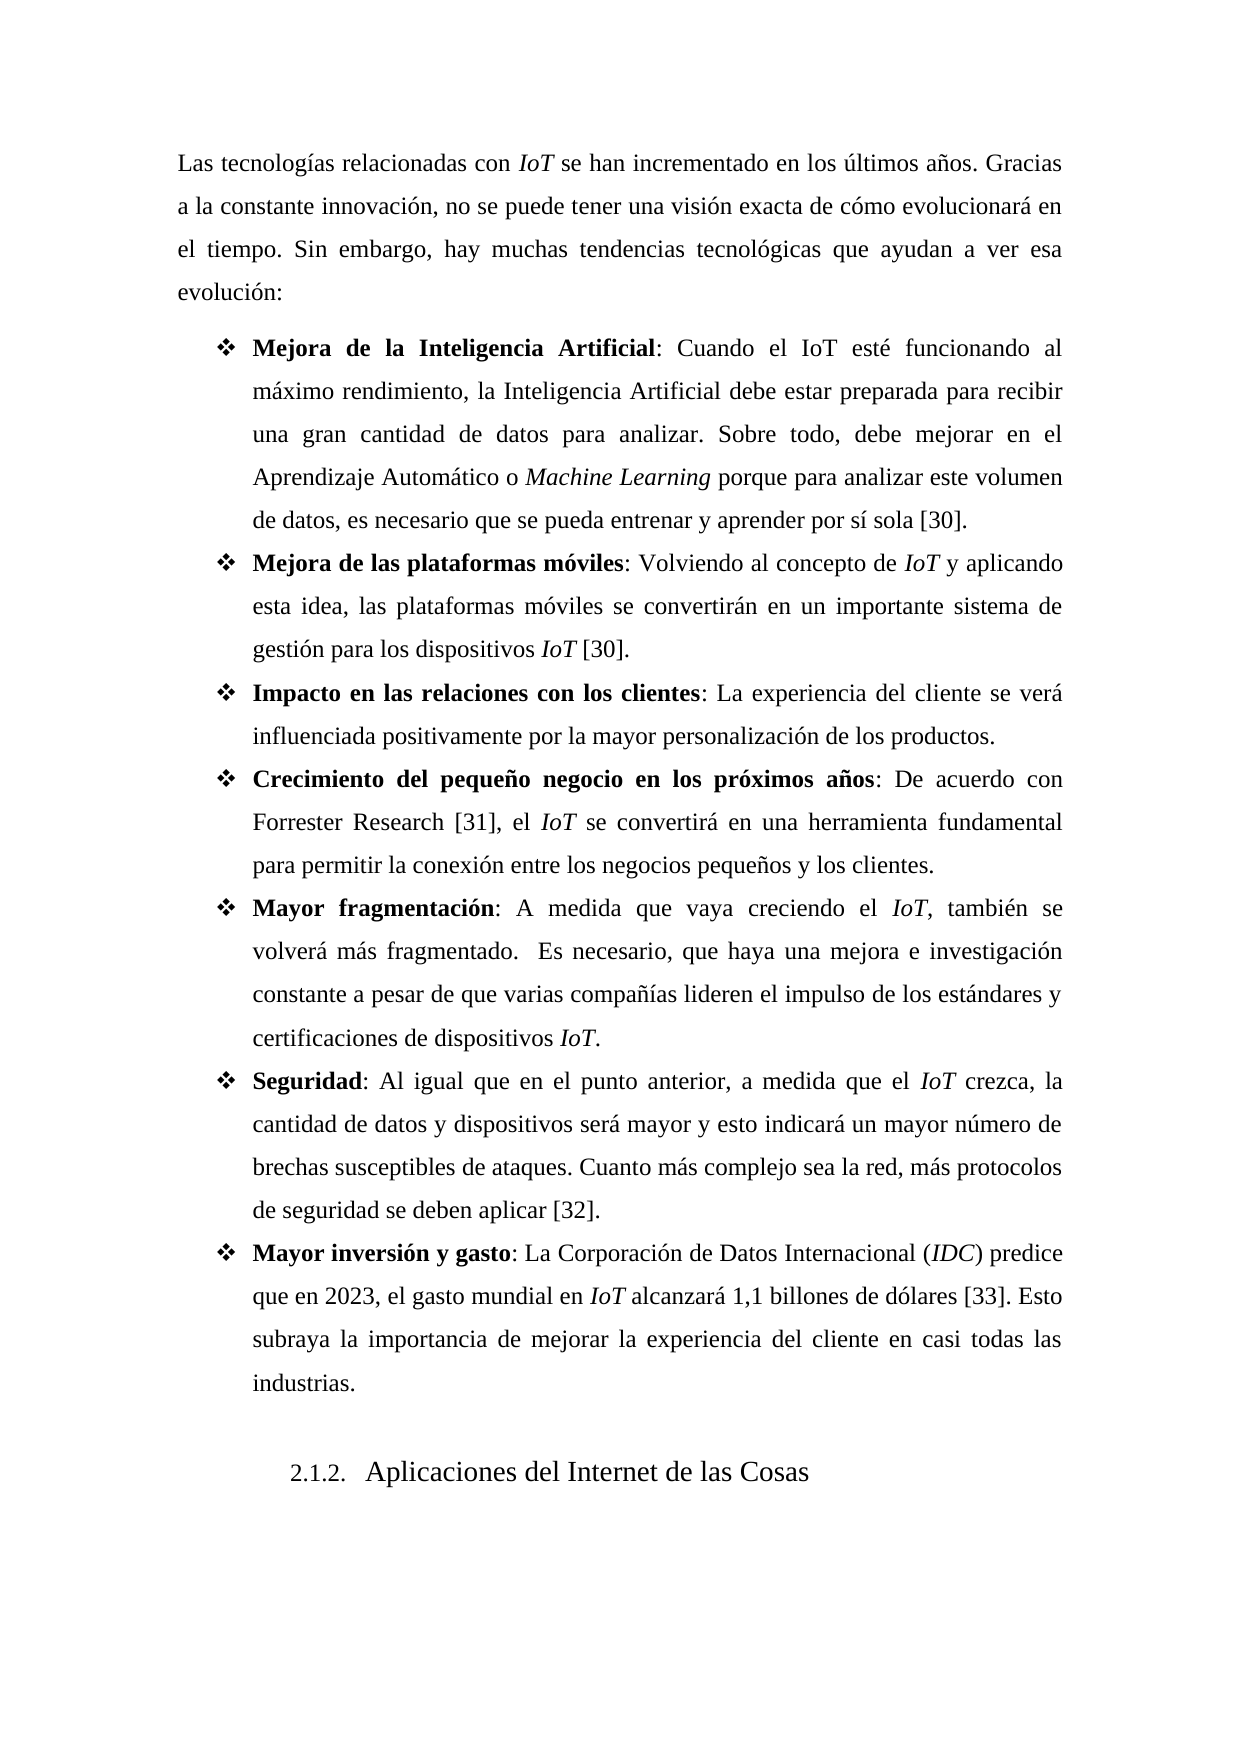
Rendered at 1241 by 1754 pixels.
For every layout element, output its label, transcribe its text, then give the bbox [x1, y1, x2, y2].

text Las tecnologías relacionadas con IoT se han incrementado en los últimos años. Gracias a la constante innovación, no se puede tener una visión exacta de cómo evolucionará en el tiempo. Sin embargo, hay muchas tendencias tecnológicas que ayudan a ver esa evolución: [177, 148, 1063, 306]
list Mejora de la Inteligencia Artificial: Cuando el IoT esté funcionando al máximo rendimiento, la Inteligencia Artificial debe estar preparada para recibir una gran cantidad de datos para analizar. Sobre todo, debe mejorar en el Aprendizaje Automático o Machine Learning porque para analizar este volumen de datos, es necesario que se pueda entrenar y aprender por sí sola [30]. [215, 333, 1063, 534]
list Crecimiento del pequeño negocio en los próximos años: De acuerdo con Forrester Research [31], el IoT se convertirá en una herramienta fundamental para permitir la conexión entre los negocios pequeños y los clientes. [215, 764, 1063, 879]
list Mayor inversión y gasto: La Corporación de Datos Internacional (IDC) predice que en 2023, el gasto mundial en IoT alcanzará 1,1 billones de dólares [33]. Esto subraya la importancia de mejorar la experiencia del cliente en casi todas las industrias. [215, 1238, 1063, 1396]
list Mayor fragmentación: A medida que vaya creciendo el IoT, también se volverá más fragmentado. Es necesario, que haya una mejora e investigación constante a pesar de que varias compañías lideren el impulso de los estándares y certificaciones de dispositivos IoT. [215, 893, 1063, 1051]
list Impacto en las relaciones con los clientes: La experiencia del cliente se verá influenciada positivamente por la mayor personalización de los productos. [215, 678, 1063, 749]
list Seguridad: Al igual que en el punto anterior, a medida que el IoT crezca, la cantidad de datos y dispositivos será mayor y esto indicará un mayor número de brechas susceptibles de ataques. Cuanto más complejo sea la red, más protocolos de seguridad se deben aplicar [32]. [215, 1066, 1063, 1224]
list Mejora de las plataformas móviles: Volviendo al concepto de IoT y aplicando esta idea, las plataformas móviles se convertirán en un importante sistema de gestión para los dispositivos IoT [30]. [215, 548, 1063, 663]
list Aplicaciones del Internet de las Cosas [290, 1454, 1063, 1487]
